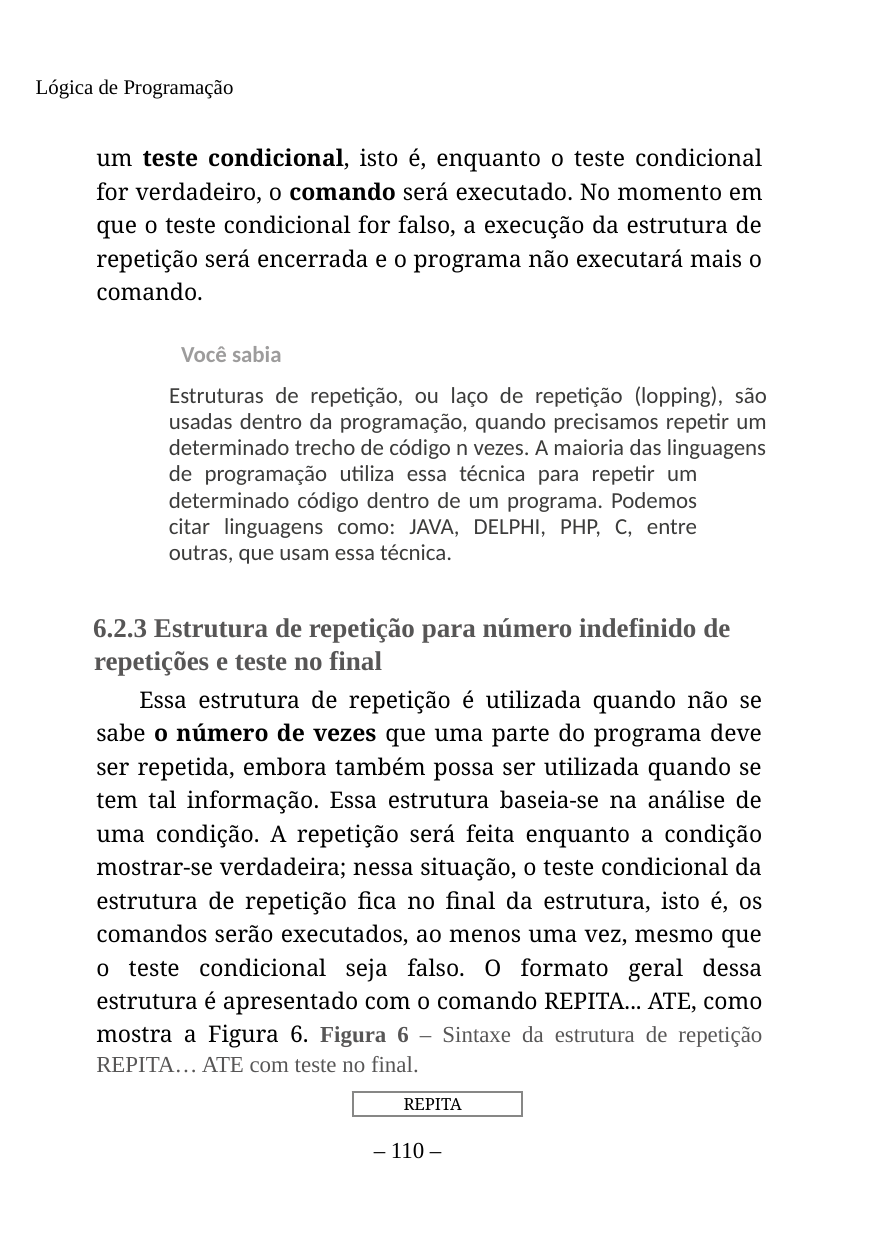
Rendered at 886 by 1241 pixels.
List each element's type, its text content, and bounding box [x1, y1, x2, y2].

text Essa estrutura de repetição é utilizada quando não se sabe o número de vezes que uma parte do programa deve ser repetida, embora também possa ser utilizada quando se tem tal informação. Essa estrutura baseia-se na análise de uma condição. A repetição será feita enquanto a condição mostrar-se verdadeira; nessa situação, o teste condicional da estrutura de repetição fica no final da estrutura, isto é, os comandos serão executados, ao menos uma vez, mesmo que o teste condicional seja falso. O formato geral dessa estrutura é apresentado com o comando REPITA... ATE, como mostra a Figura 6. Figura 6 – Sintaxe da estrutura de repetição REPITA… ATE com teste no final. [96, 684, 763, 1078]
subtitle 6.2.3 Estrutura de repetição para número indefinido de repetições e teste no final [93, 612, 741, 676]
subtitle Você sabia [106, 340, 768, 368]
text REPITA comando1 comando2 ATE<teste condicional> [354, 1093, 521, 1115]
text Estruturas de repetição, ou laço de repetição (lopping), são usadas dentro da programação, quando precisamos repetir um determinado trecho de código n vezes. A maioria das linguagens de programação utiliza essa técnica para repetir um determinado código dentro de um programa. Podemos citar linguagens como: JAVA, DELPHI, PHP, C, entre outras, que usam essa técnica. [168, 382, 768, 567]
